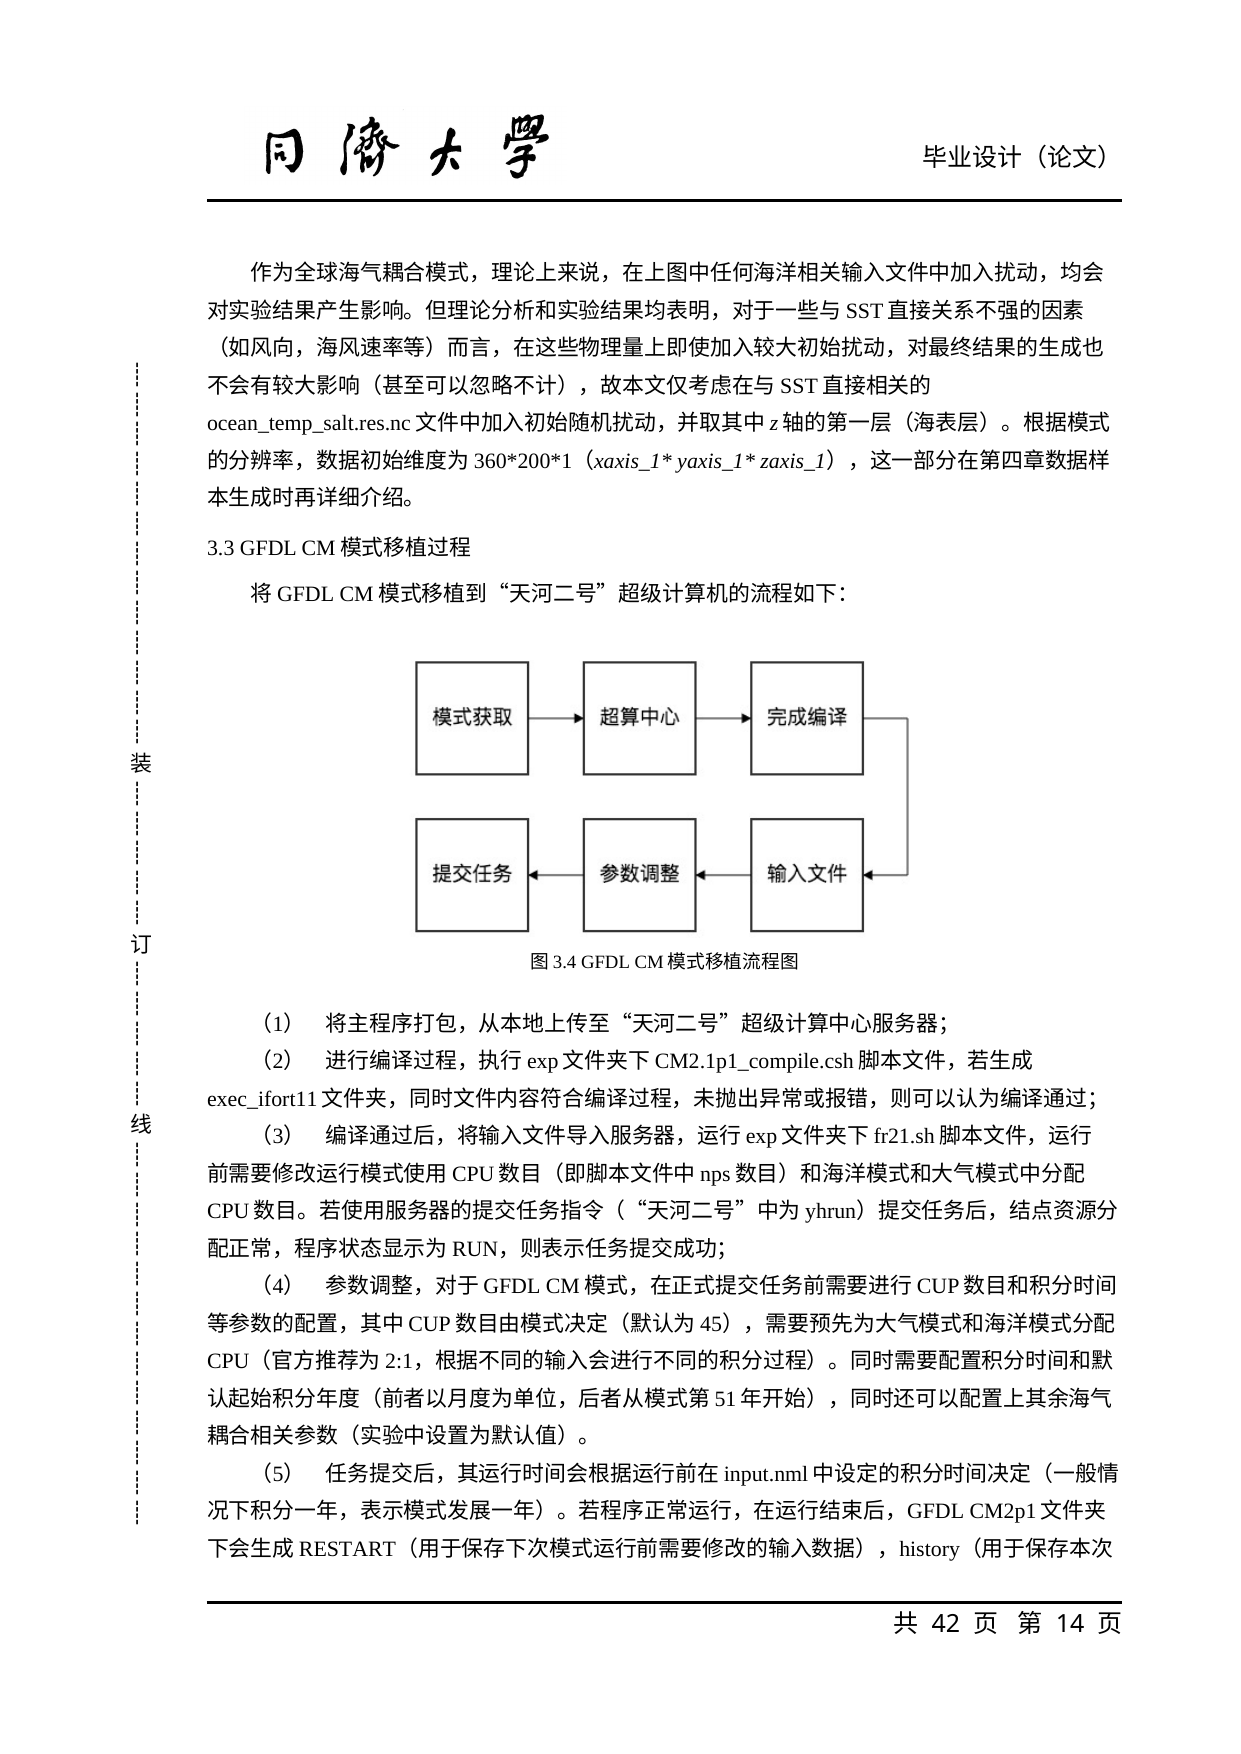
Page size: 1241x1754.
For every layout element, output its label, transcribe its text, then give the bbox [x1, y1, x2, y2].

list 进行编译过程，执行exp文件夹下CM2.1p1_compile.csh脚本文件，若生成 [251, 1039, 1122, 1076]
list 参数调整，对于GFDL CM模式，在正式提交任务前需要进行CUP数目和积分时间 [251, 1264, 1122, 1301]
picture [244, 106, 567, 185]
text 将GFDL CM模式移植到“天河二号”超级计算机的流程如下： [207, 576, 1122, 607]
list 任务提交后，其运行时间会根据运行前在input.nml中设定的积分时间决定（一般情 [251, 1451, 1122, 1489]
text 等参数的配置，其中CUP数目由模式决定（默认为45），需要预先为大气模式和海洋模式分配CPU（官方推荐为2:1，根据不同的输入会进行不同的积分过程）。同时需要配置积分时间和默认起始积分年度（前者以月度为单位，后者从模式第51年开始），同时还可以配置上其余海气耦合相关参数（实验中设置为默认值）。 [207, 1301, 1122, 1451]
text 前需要修改运行模式使用CPU数目（即脚本文件中nps数目）和海洋模式和大气模式中分配CPU数目。若使用服务器的提交任务指令（“天河二号”中为yhrun）提交任务后，结点资源分配正常，程序状态显示为RUN，则表示任务提交成功； [207, 1151, 1122, 1264]
text exec_ifort11文件夹，同时文件内容符合编译过程，未抛出异常或报错，则可以认为编译通过； [207, 1076, 1122, 1114]
subtitle 3.3 GFDL CM模式移植过程 [207, 526, 1122, 563]
list 将主程序打包，从本地上传至“天河二号”超级计算中心服务器； [251, 1001, 1122, 1039]
list 编译通过后，将输入文件导入服务器，运行exp文件夹下fr21.sh脚本文件，运行 [251, 1114, 1122, 1151]
picture [402, 650, 921, 939]
text 作为全球海气耦合模式，理论上来说，在上图中任何海洋相关输入文件中加入扰动，均会对实验结果产生影响。但理论分析和实验结果均表明，对于一些与SST直接关系不强的因素（如风向，海风速率等）而言，在这些物理量上即使加入较大初始扰动，对最终结果的生成也不会有较大影响（甚至可以忽略不计），故本文仅考虑在与SST直接相关的ocean_temp_salt.res.nc文件中加入初始随机扰动，并取其中z轴的第一层（海表层）。根据模式的分辨率，数据初始维度为360*200*1（xaxis_1* yaxis_1* zaxis_1），这一部分在第四章数据样本生成时再详细介绍。 [207, 251, 1122, 513]
